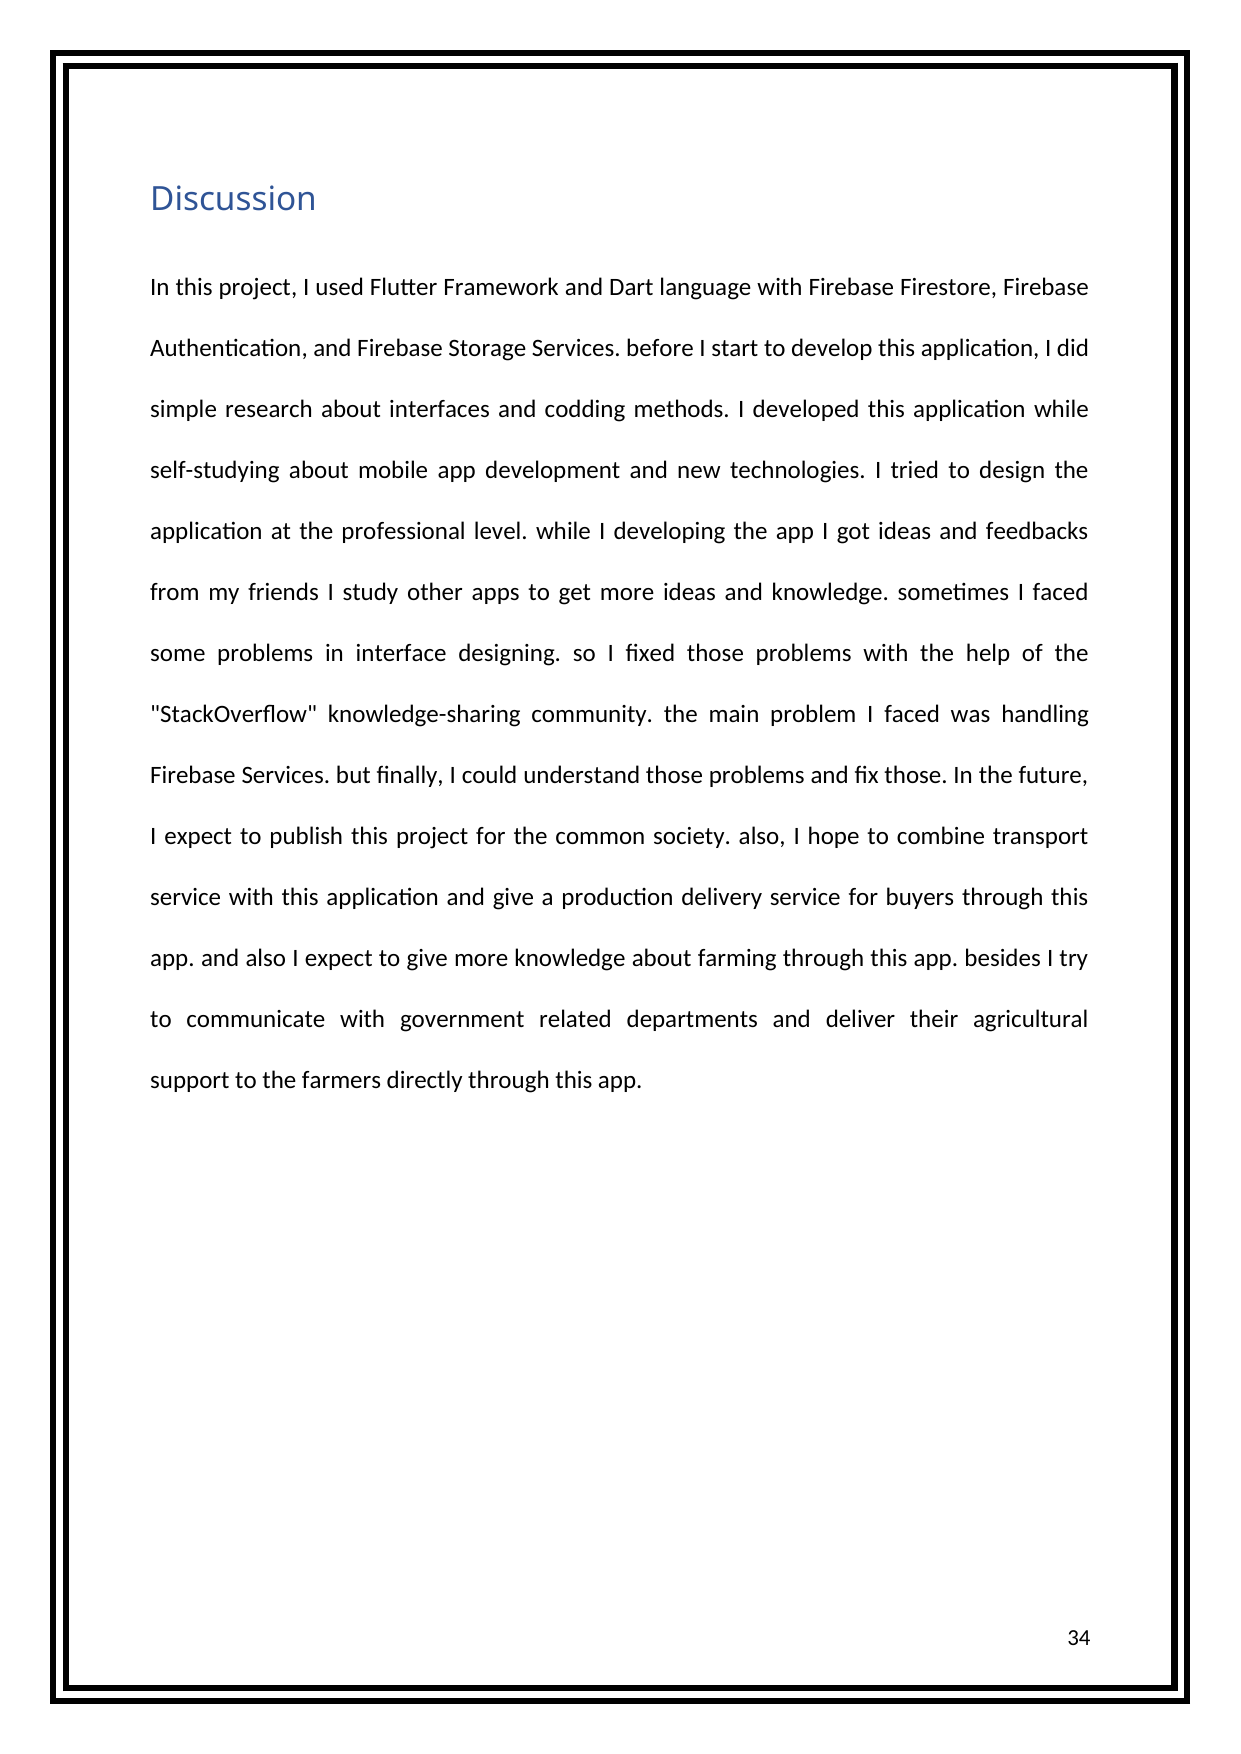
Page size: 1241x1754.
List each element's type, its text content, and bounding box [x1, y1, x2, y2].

text In this project, I used Flutter Framework and Dart language with Firebase Firestore, Firebase Authentication, and Firebase Storage Services. before I start to develop this application, I did simple research about interfaces and codding methods. I developed this application while self-studying about mobile app development and new technologies. I tried to design the application at the professional level. while I developing the app I got ideas and feedbacks from my friends I study other apps to get more ideas and knowledge. sometimes I faced some problems in interface designing. so I fixed those problems with the help of the "StackOverflow" knowledge-sharing community. the main problem I faced was handling Firebase Services. but finally, I could understand those problems and fix those. In the future, I expect to publish this project for the common society. also, I hope to combine transport service with this application and give a production delivery service for buyers through this app. and also I expect to give more knowledge about farming through this app. besides I try to communicate with government related departments and deliver their agricultural support to the farmers directly through this app. [150, 271, 1090, 1095]
subtitle Discussion [150, 175, 1090, 220]
